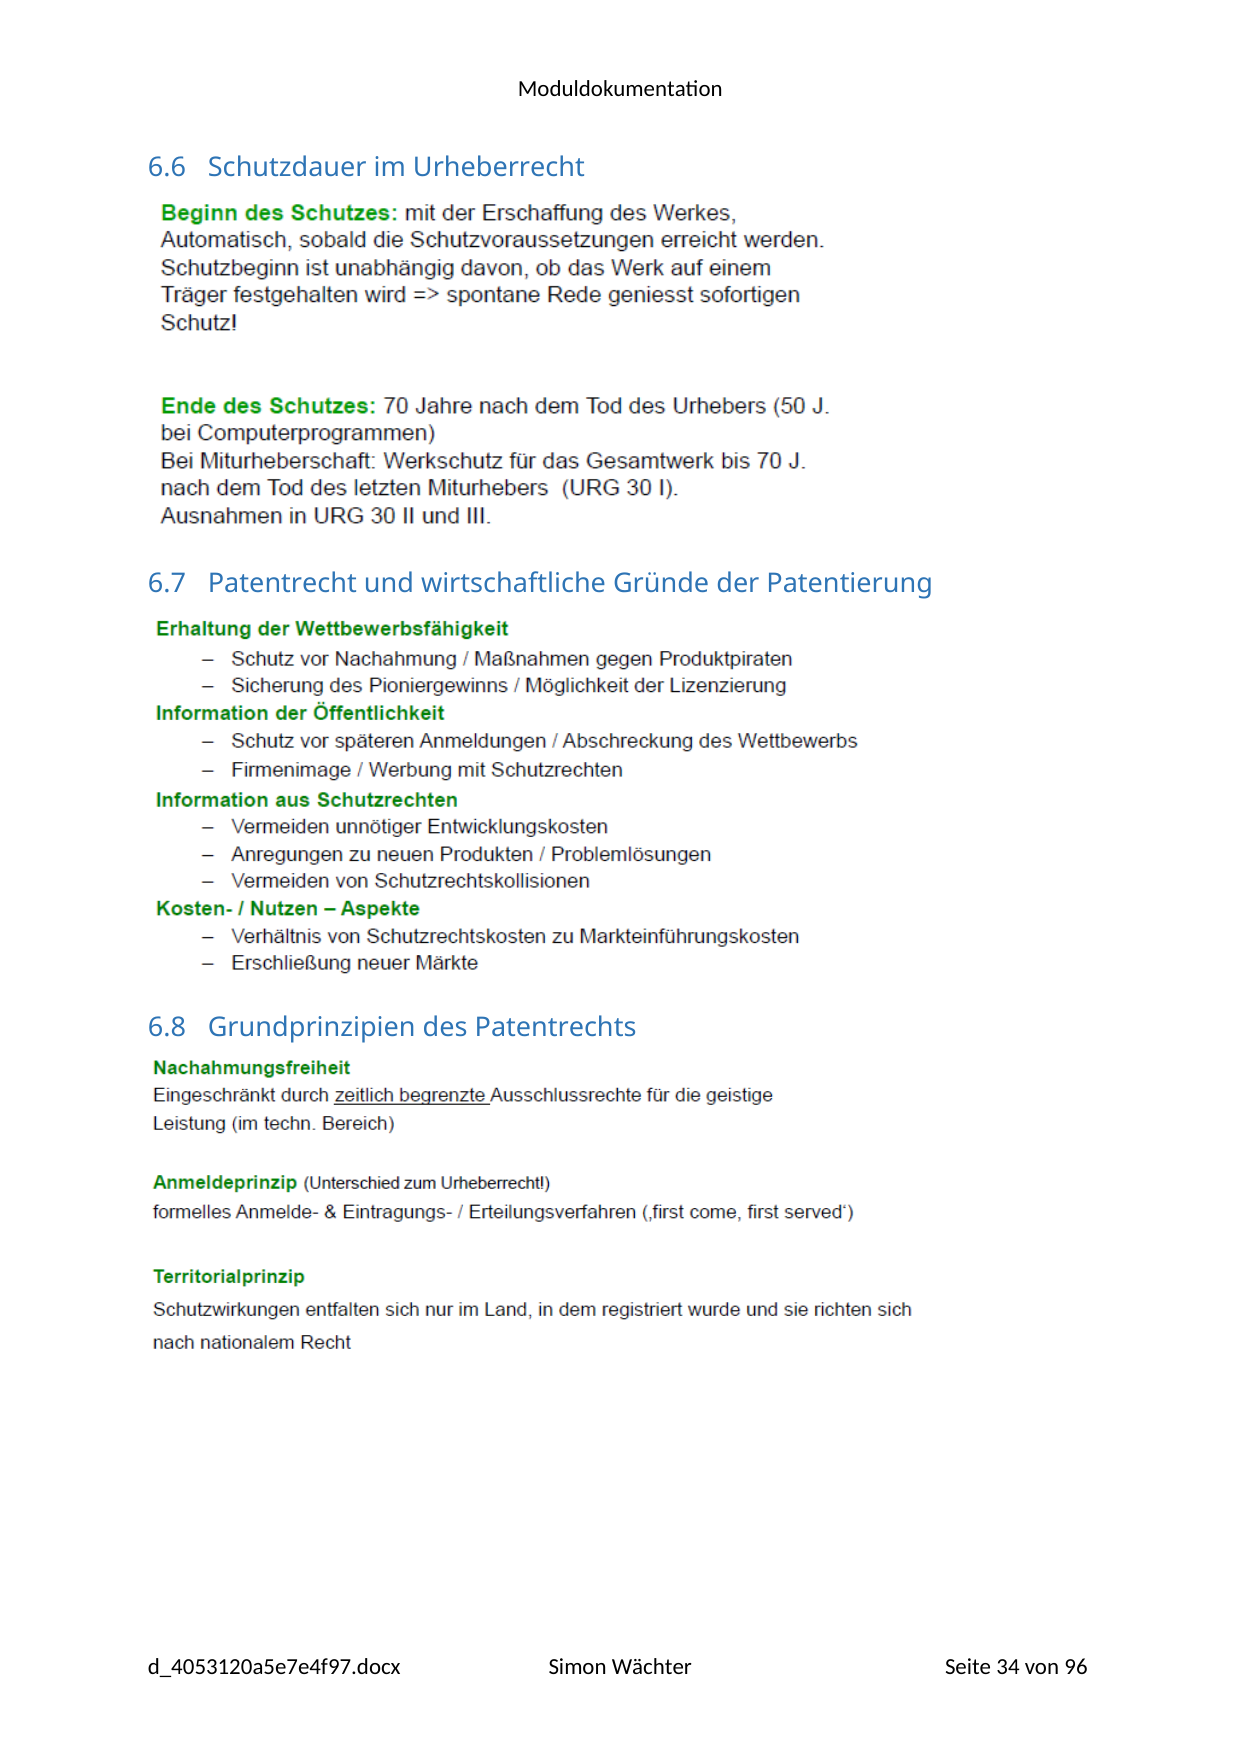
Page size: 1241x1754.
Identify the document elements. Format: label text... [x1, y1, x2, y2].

picture [147, 603, 879, 989]
subtitle Grundprinzipien des Patentrechts [148, 1008, 1093, 1044]
subtitle Patentrecht und wirtschaftliche Gründe der Patentierung [148, 563, 1093, 600]
subtitle Schutzdauer im Urheberrecht [148, 148, 1093, 184]
picture [147, 187, 857, 545]
picture [147, 1047, 933, 1367]
